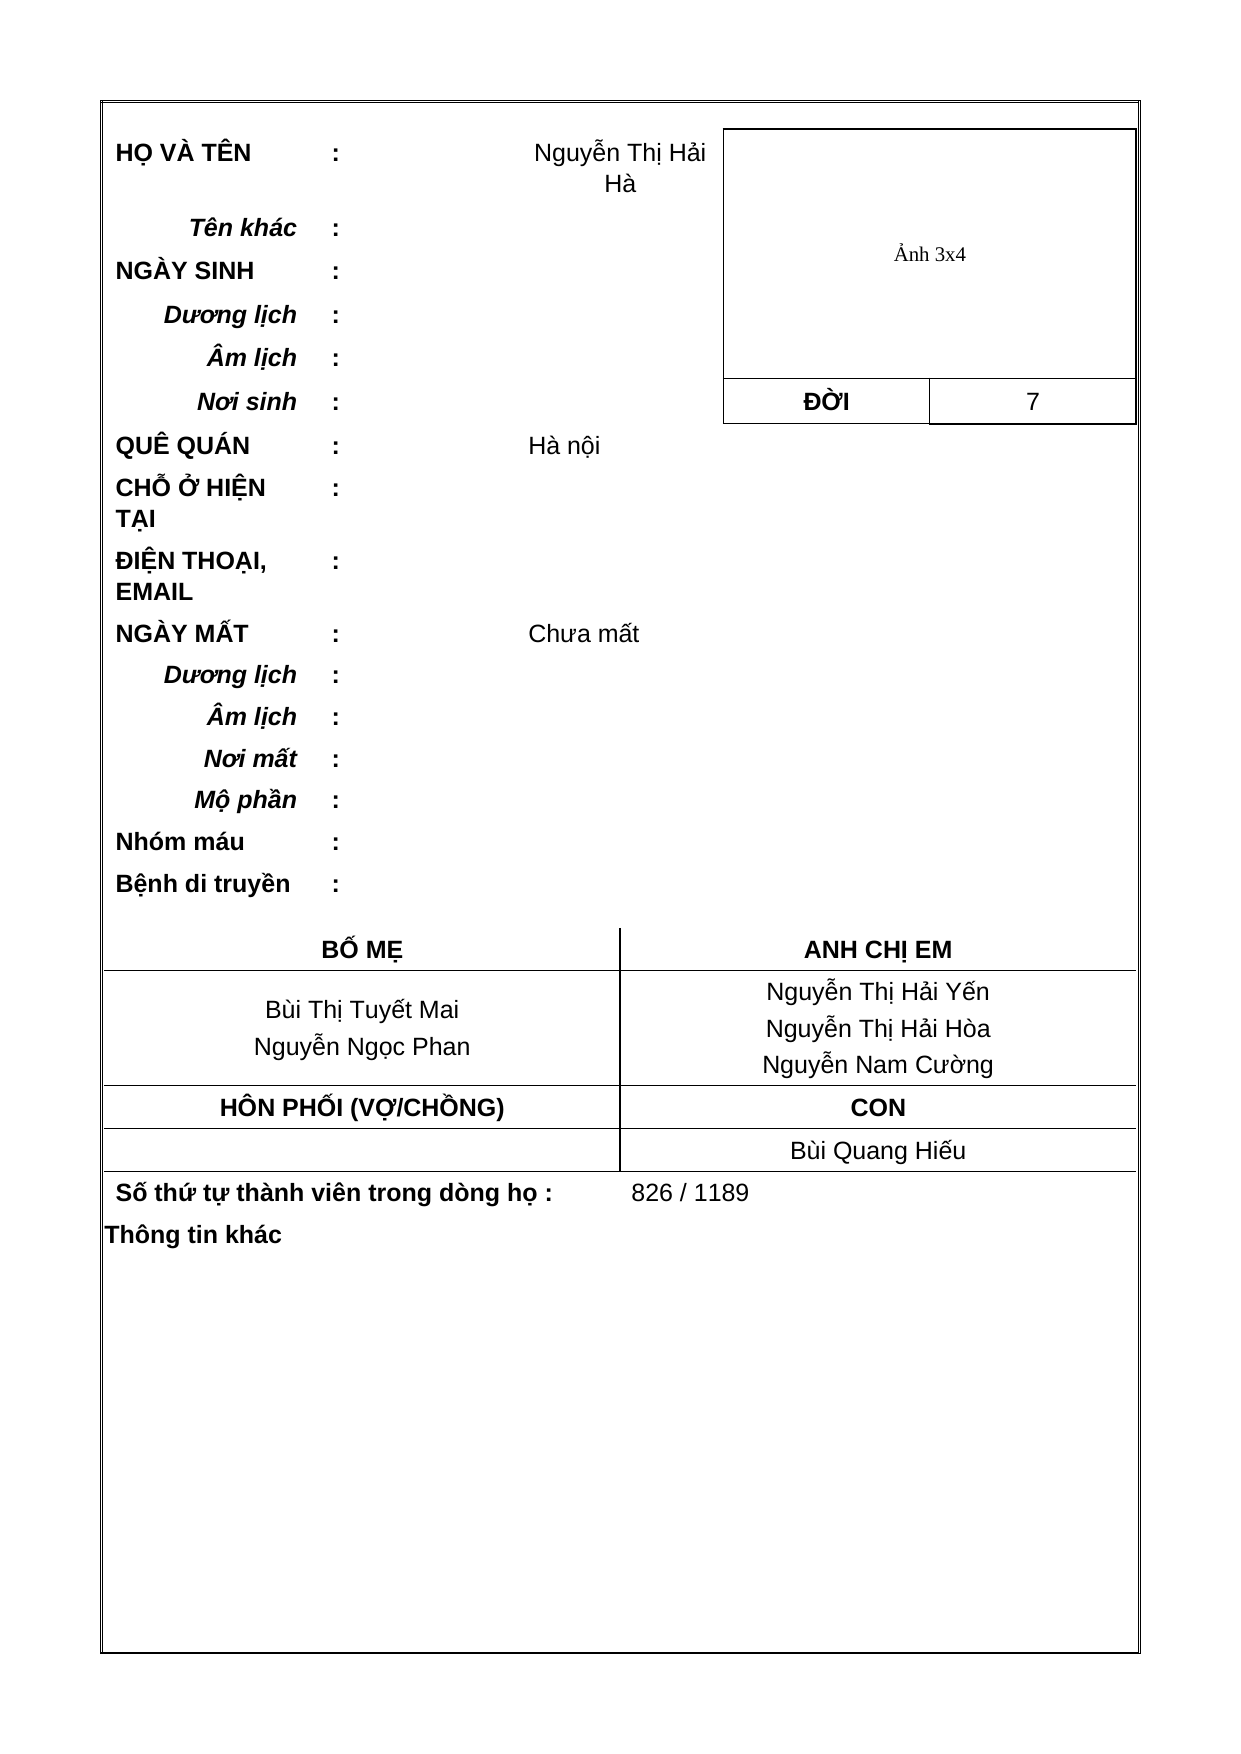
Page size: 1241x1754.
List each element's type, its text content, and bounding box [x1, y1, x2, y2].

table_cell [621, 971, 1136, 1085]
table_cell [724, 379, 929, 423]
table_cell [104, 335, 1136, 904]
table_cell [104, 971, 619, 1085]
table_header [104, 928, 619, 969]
text Thông tin khác [104, 1218, 1136, 1250]
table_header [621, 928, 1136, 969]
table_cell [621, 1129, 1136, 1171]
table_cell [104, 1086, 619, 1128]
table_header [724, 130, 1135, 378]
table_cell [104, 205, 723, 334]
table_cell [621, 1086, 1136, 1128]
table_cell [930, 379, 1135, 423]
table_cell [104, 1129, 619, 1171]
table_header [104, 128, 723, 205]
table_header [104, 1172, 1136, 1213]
